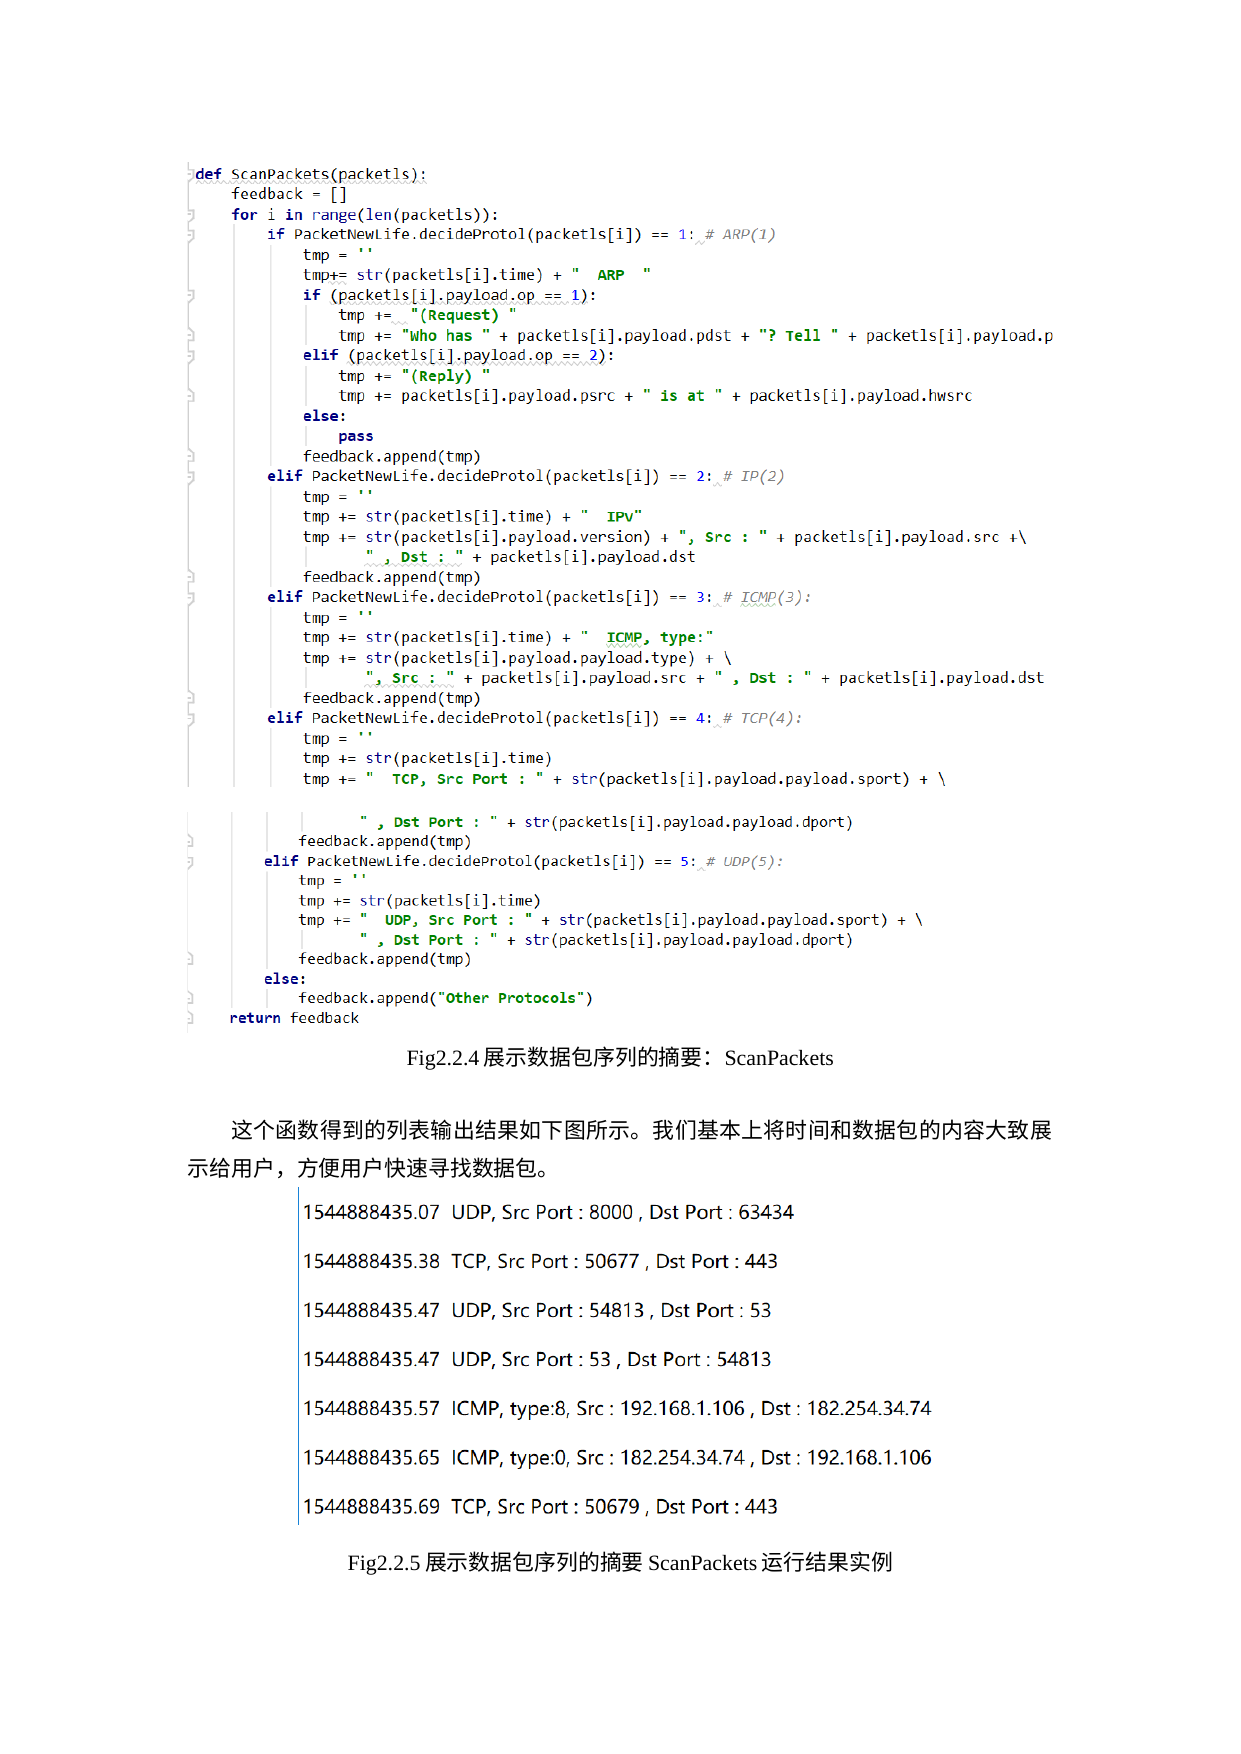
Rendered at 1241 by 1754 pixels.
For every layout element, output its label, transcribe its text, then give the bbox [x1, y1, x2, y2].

picture [298, 1187, 943, 1525]
picture [187, 162, 1053, 787]
text 这个函数得到的列表输出结果如下图所示。我们基本上将时间和数据包的内容大致展示给用户，方便用户快速寻找数据包。 [187, 1113, 1053, 1183]
text Fig2.2.4展示数据包序列的摘要：ScanPackets [187, 1039, 1053, 1072]
picture [187, 812, 1053, 1033]
text Fig2.2.5展示数据包序列的摘要ScanPackets运行结果实例 [187, 1545, 1053, 1577]
